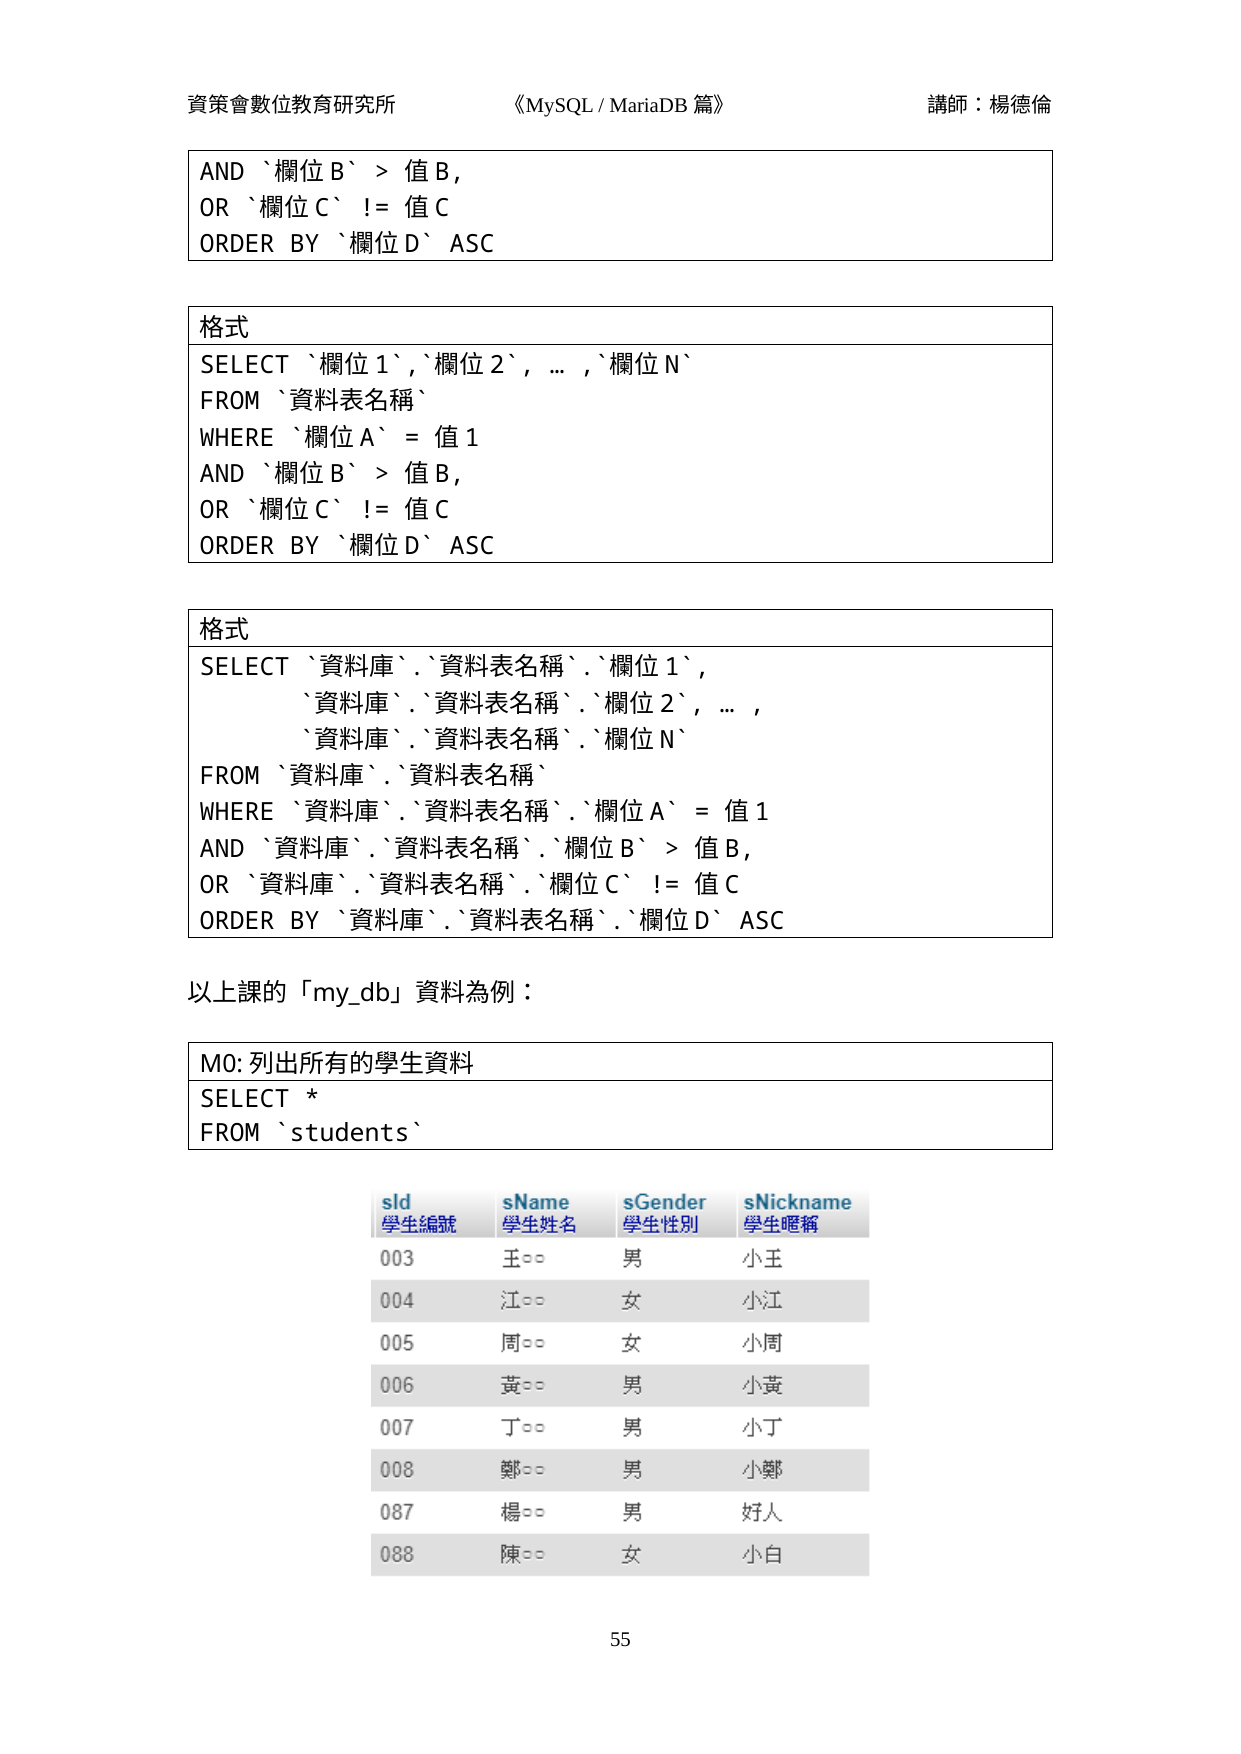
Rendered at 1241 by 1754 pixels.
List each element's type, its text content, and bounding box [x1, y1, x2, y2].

picture [371, 1183, 870, 1581]
table_header 格式 [189, 307, 1052, 343]
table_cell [189, 151, 1052, 260]
table_cell SELECT `資料庫`.`資料表名稱`.`欄位1`, `資料庫`.`資料表名稱`.`欄位2`, … , `資料庫`.`資料表名稱`.`欄位N` FROM `資料庫`.`資料表名稱` WHERE `資料庫`.`資料表名稱`.`欄位A` = 值1 AND `資料庫`.`資料表名稱`.`欄位B` > 值B, OR `資料庫`.`資料表名稱`.`欄位C` != 值C ORDER BY `資料庫`.`資料表名稱`.`欄位D` ASC [189, 647, 1052, 937]
text 以上課的「my_db」資料為例： [187, 972, 1053, 1008]
table_cell SELECT `欄位1`,`欄位2`, … ,`欄位N` FROM `資料表名稱` WHERE `欄位A` = 值1 AND `欄位B` > 值B, OR `欄位C` != 值C ORDER BY `欄位D` ASC [189, 345, 1052, 562]
table_header M0: 列出所有的學生資料 [189, 1043, 1052, 1079]
table_cell SELECT * FROM `students` [189, 1081, 1052, 1149]
table_header 格式 [189, 610, 1052, 646]
